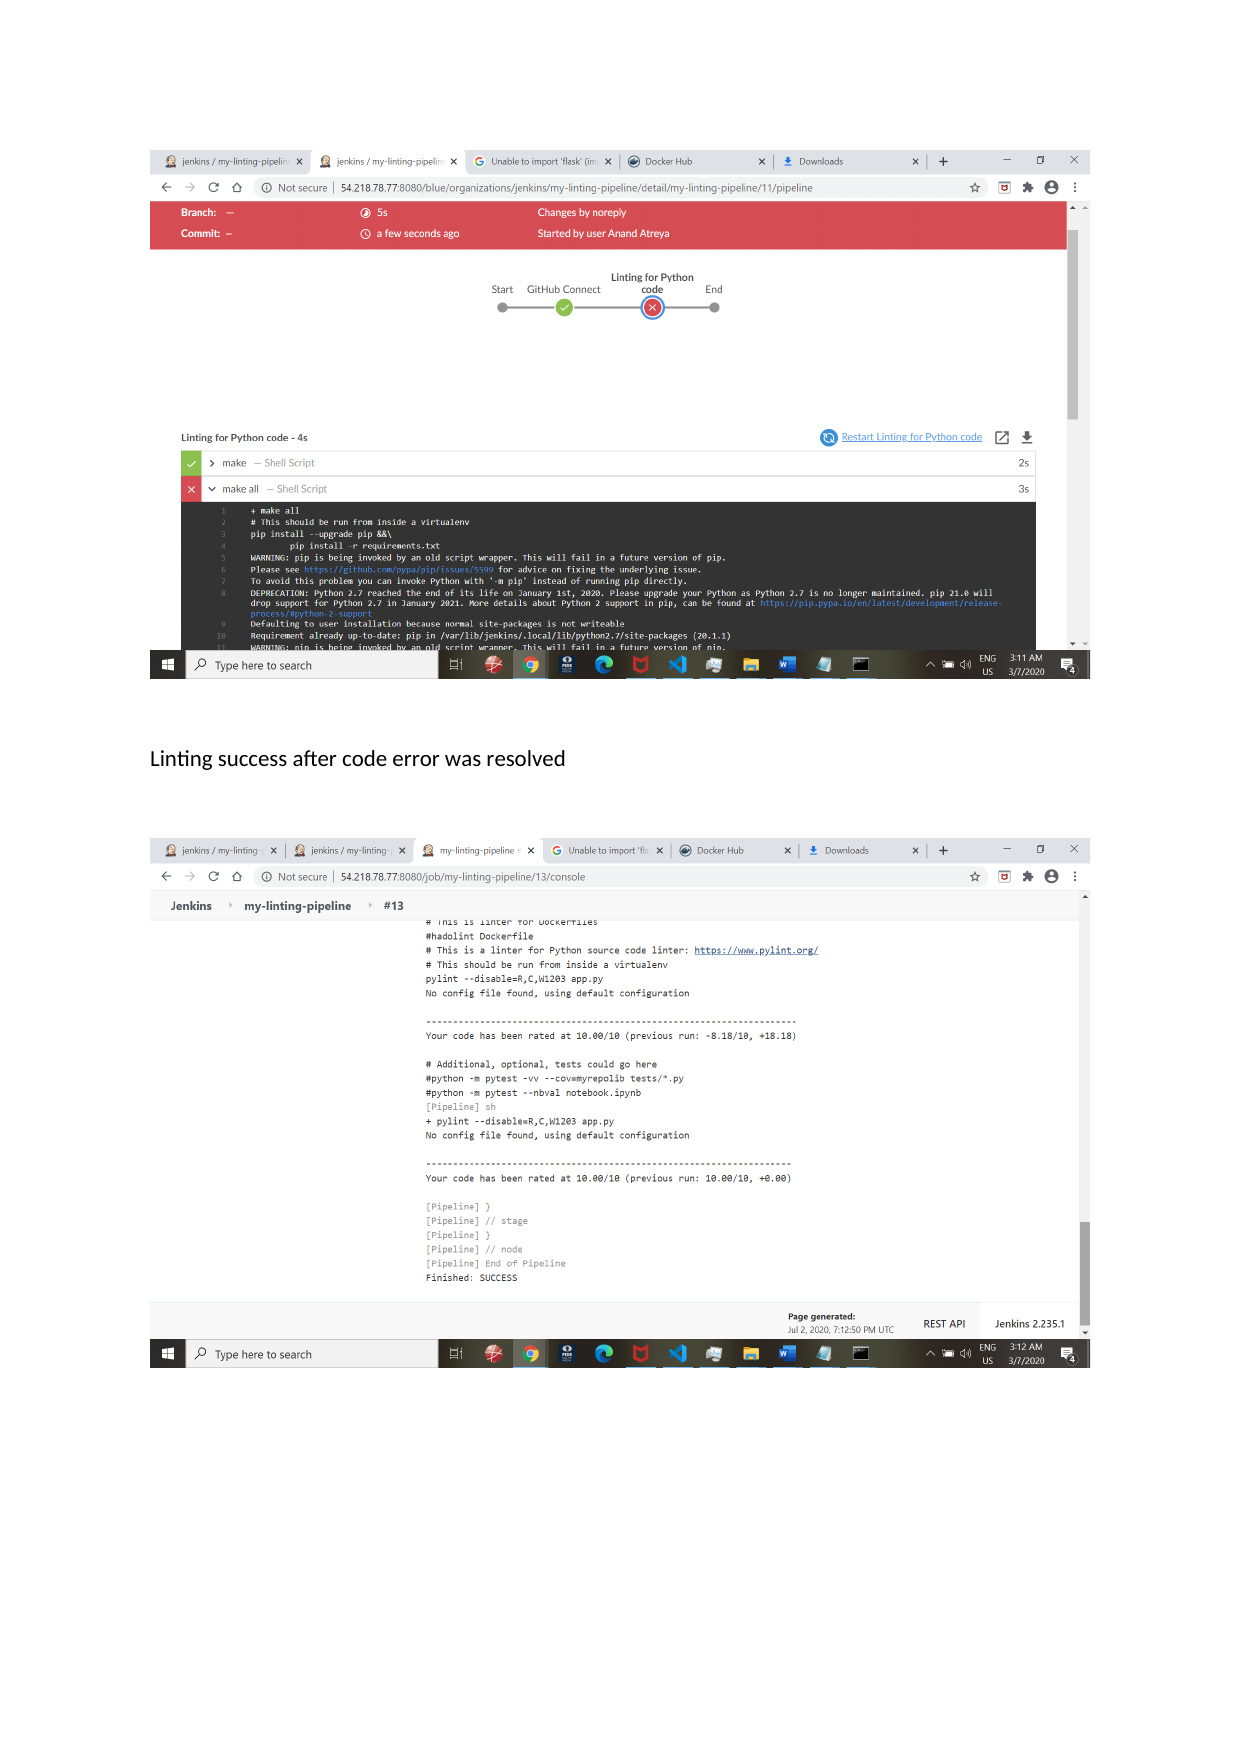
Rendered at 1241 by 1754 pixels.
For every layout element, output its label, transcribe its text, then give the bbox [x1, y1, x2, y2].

picture [150, 838, 1091, 1368]
picture [150, 150, 1091, 679]
text Linting success after code error was resolved [150, 744, 1090, 773]
